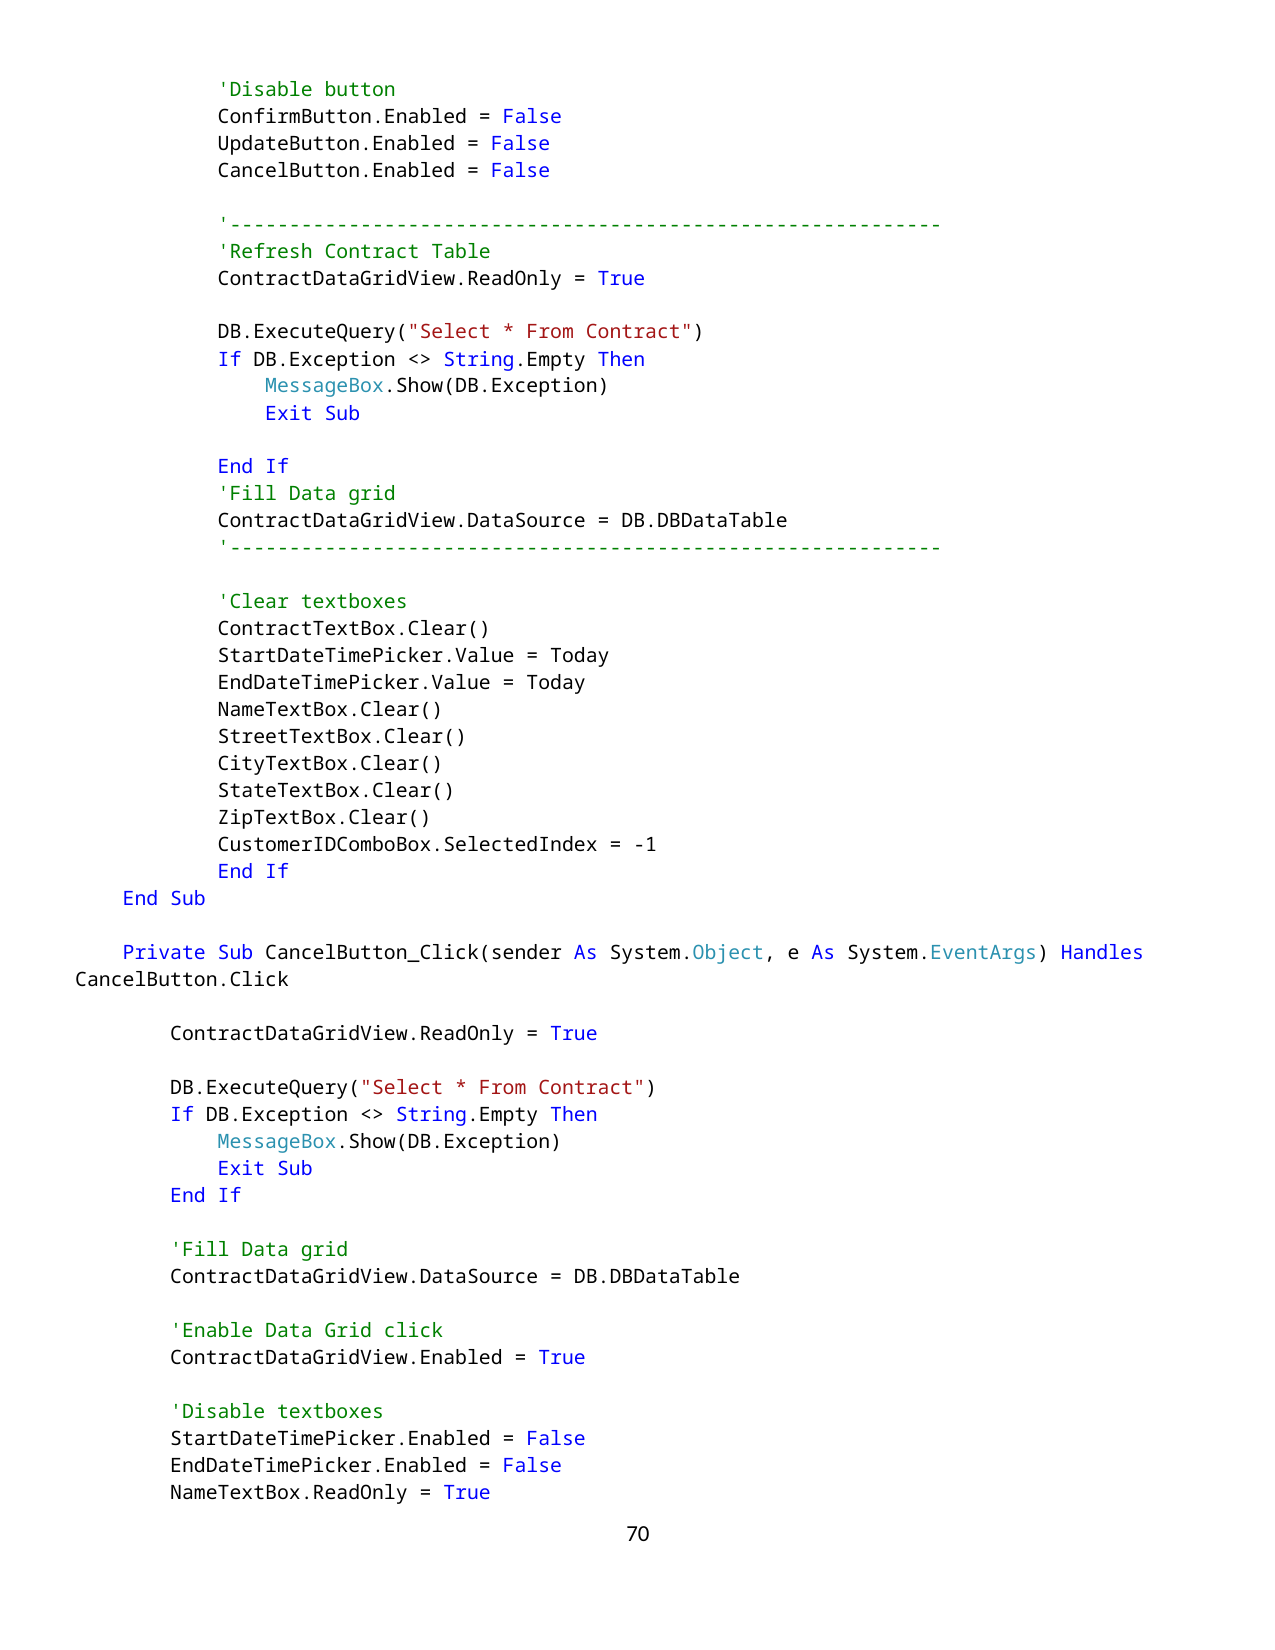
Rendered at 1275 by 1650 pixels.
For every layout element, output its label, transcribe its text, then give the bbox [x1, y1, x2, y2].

text CityTextBox.Clear() [75, 749, 1200, 776]
text 'Fill Data grid [75, 480, 1200, 507]
text MessageBox.Show(DB.Exception) [75, 372, 1200, 399]
text EndDateTimePicker.Enabled = False [75, 1451, 1200, 1478]
text 'Disable button [75, 75, 1200, 102]
text Exit Sub [75, 399, 1200, 426]
text 'Clear textboxes [75, 588, 1200, 614]
text MessageBox.Show(DB.Exception) [75, 1127, 1200, 1154]
text EndDateTimePicker.Value = Today [75, 668, 1200, 696]
text If DB.Exception <> String.Empty Then [75, 1100, 1200, 1127]
text StartDateTimePicker.Value = Today [75, 642, 1200, 668]
text 'Fill Data grid [75, 1235, 1200, 1262]
text ContractDataGridView.ReadOnly = True [75, 1019, 1200, 1046]
text '------------------------------------------------------------ [75, 534, 1200, 561]
text Exit Sub [75, 1154, 1200, 1181]
text '------------------------------------------------------------ [75, 210, 1200, 237]
text ZipTextBox.Clear() [75, 803, 1200, 830]
text 'Disable textboxes [75, 1397, 1200, 1424]
text End Sub [75, 884, 1200, 911]
text ContractDataGridView.DataSource = DB.DBDataTable [75, 507, 1200, 534]
text StateTextBox.Clear() [75, 776, 1200, 803]
text ContractTextBox.Clear() [75, 614, 1200, 642]
text DB.ExecuteQuery("Select * From Contract") [75, 1073, 1200, 1100]
text If DB.Exception <> String.Empty Then [75, 345, 1200, 372]
text ContractDataGridView.Enabled = True [75, 1343, 1200, 1370]
text 'Refresh Contract Table [75, 237, 1200, 264]
text DB.ExecuteQuery("Select * From Contract") [75, 318, 1200, 345]
text StreetTextBox.Clear() [75, 722, 1200, 749]
text UpdateButton.Enabled = False [75, 129, 1200, 156]
text NameTextBox.ReadOnly = True [75, 1478, 1200, 1505]
text CustomerIDComboBox.SelectedIndex = -1 [75, 830, 1200, 857]
text 'Enable Data Grid click [75, 1316, 1200, 1343]
text End If [75, 1181, 1200, 1208]
text Private Sub CancelButton_Click(sender As System.Object, e As System.EventArgs) Handles CancelButton.Click [75, 938, 1200, 992]
text End If [75, 453, 1200, 480]
text ContractDataGridView.ReadOnly = True [75, 264, 1200, 291]
text End If [75, 857, 1200, 884]
text ConfirmButton.Enabled = False [75, 102, 1200, 129]
text CancelButton.Enabled = False [75, 156, 1200, 183]
text ContractDataGridView.DataSource = DB.DBDataTable [75, 1262, 1200, 1289]
text StartDateTimePicker.Enabled = False [75, 1424, 1200, 1451]
text NameTextBox.Clear() [75, 696, 1200, 722]
